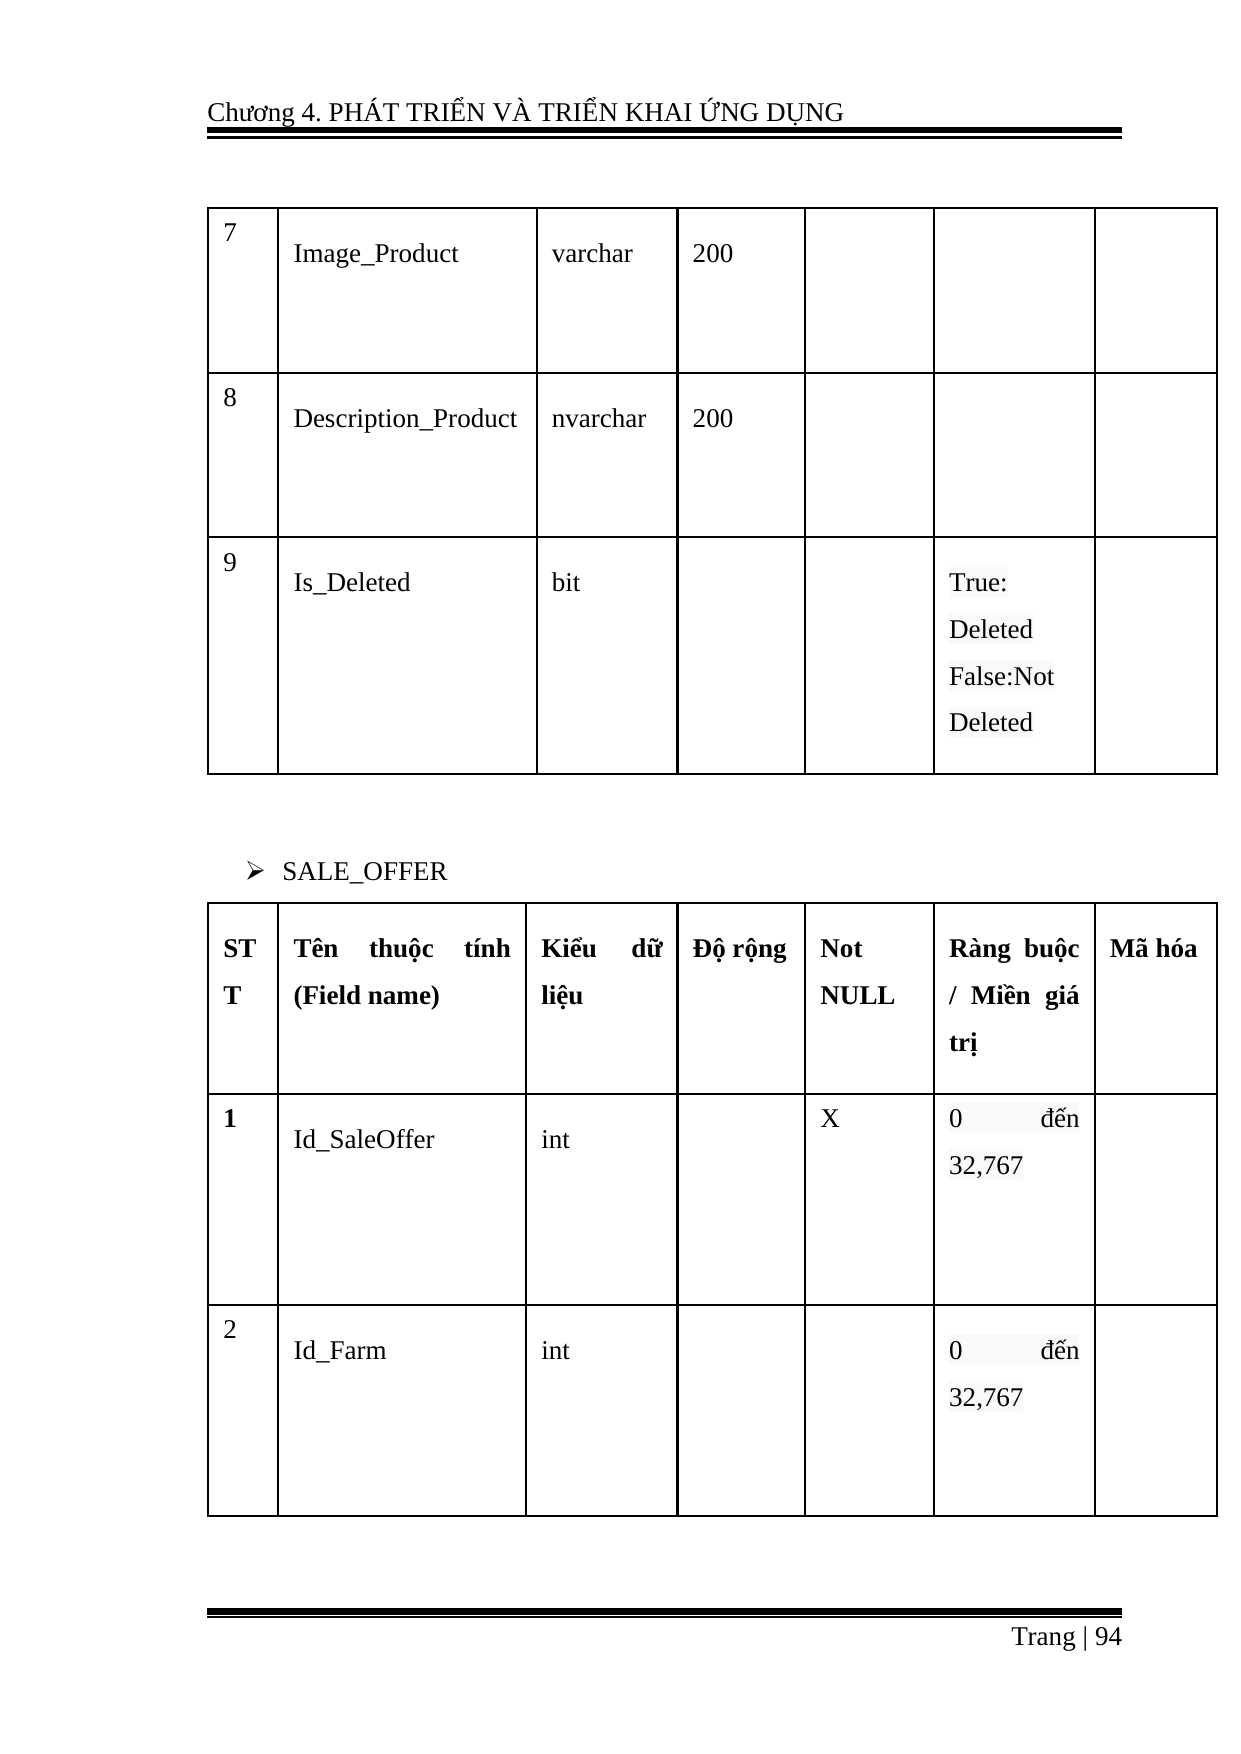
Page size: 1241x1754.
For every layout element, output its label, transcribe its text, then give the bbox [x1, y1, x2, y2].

table_cell [935, 374, 1094, 536]
table_cell [806, 374, 933, 536]
table_cell 0 đến 32,767 [935, 1095, 1094, 1304]
table_cell Id_Farm [279, 1306, 525, 1515]
table_cell 7 [209, 209, 277, 372]
table_cell [806, 538, 933, 773]
table_header STT [209, 904, 277, 1093]
table_cell Id_SaleOffer [279, 1095, 525, 1304]
table_header Ràng buộc / Miền giá trị [935, 904, 1094, 1093]
list SALE_OFFER [244, 855, 1122, 887]
table_cell varchar [538, 209, 676, 372]
table_cell [679, 1095, 804, 1304]
table_cell 0 đến 32,767 [935, 1306, 1094, 1515]
table_cell True: Deleted False:Not Deleted [935, 538, 1094, 773]
table_cell 2 [209, 1306, 277, 1515]
table_cell [1096, 374, 1216, 536]
table_cell [935, 209, 1094, 372]
table_cell Description_Product [279, 374, 536, 536]
table_cell 200 [679, 209, 804, 372]
table_cell [1096, 538, 1216, 773]
table_cell 200 [679, 374, 804, 536]
table_cell 8 [209, 374, 277, 536]
table_header Độ rộng [679, 904, 804, 1093]
table_cell [806, 209, 933, 372]
table_cell int [527, 1095, 676, 1304]
table_cell [1096, 209, 1216, 372]
table_header Mã hóa [1096, 904, 1216, 1093]
table_header Not NULL [806, 904, 933, 1093]
table_header Kiểu dữ liệu [527, 904, 676, 1093]
table_cell Is_Deleted [279, 538, 536, 773]
table_cell nvarchar [538, 374, 676, 536]
table_cell 1 [209, 1095, 277, 1304]
table_cell Image_Product [279, 209, 536, 372]
table_cell [679, 538, 804, 773]
table_cell [806, 1306, 933, 1515]
table_cell [679, 1306, 804, 1515]
table_cell X [806, 1095, 933, 1304]
table_header Tên thuộc tính (Field name) [279, 904, 525, 1093]
table_cell [1096, 1095, 1216, 1304]
table_cell [1096, 1306, 1216, 1515]
table_cell 9 [209, 538, 277, 773]
table_cell int [527, 1306, 676, 1515]
table_cell bit [538, 538, 676, 773]
